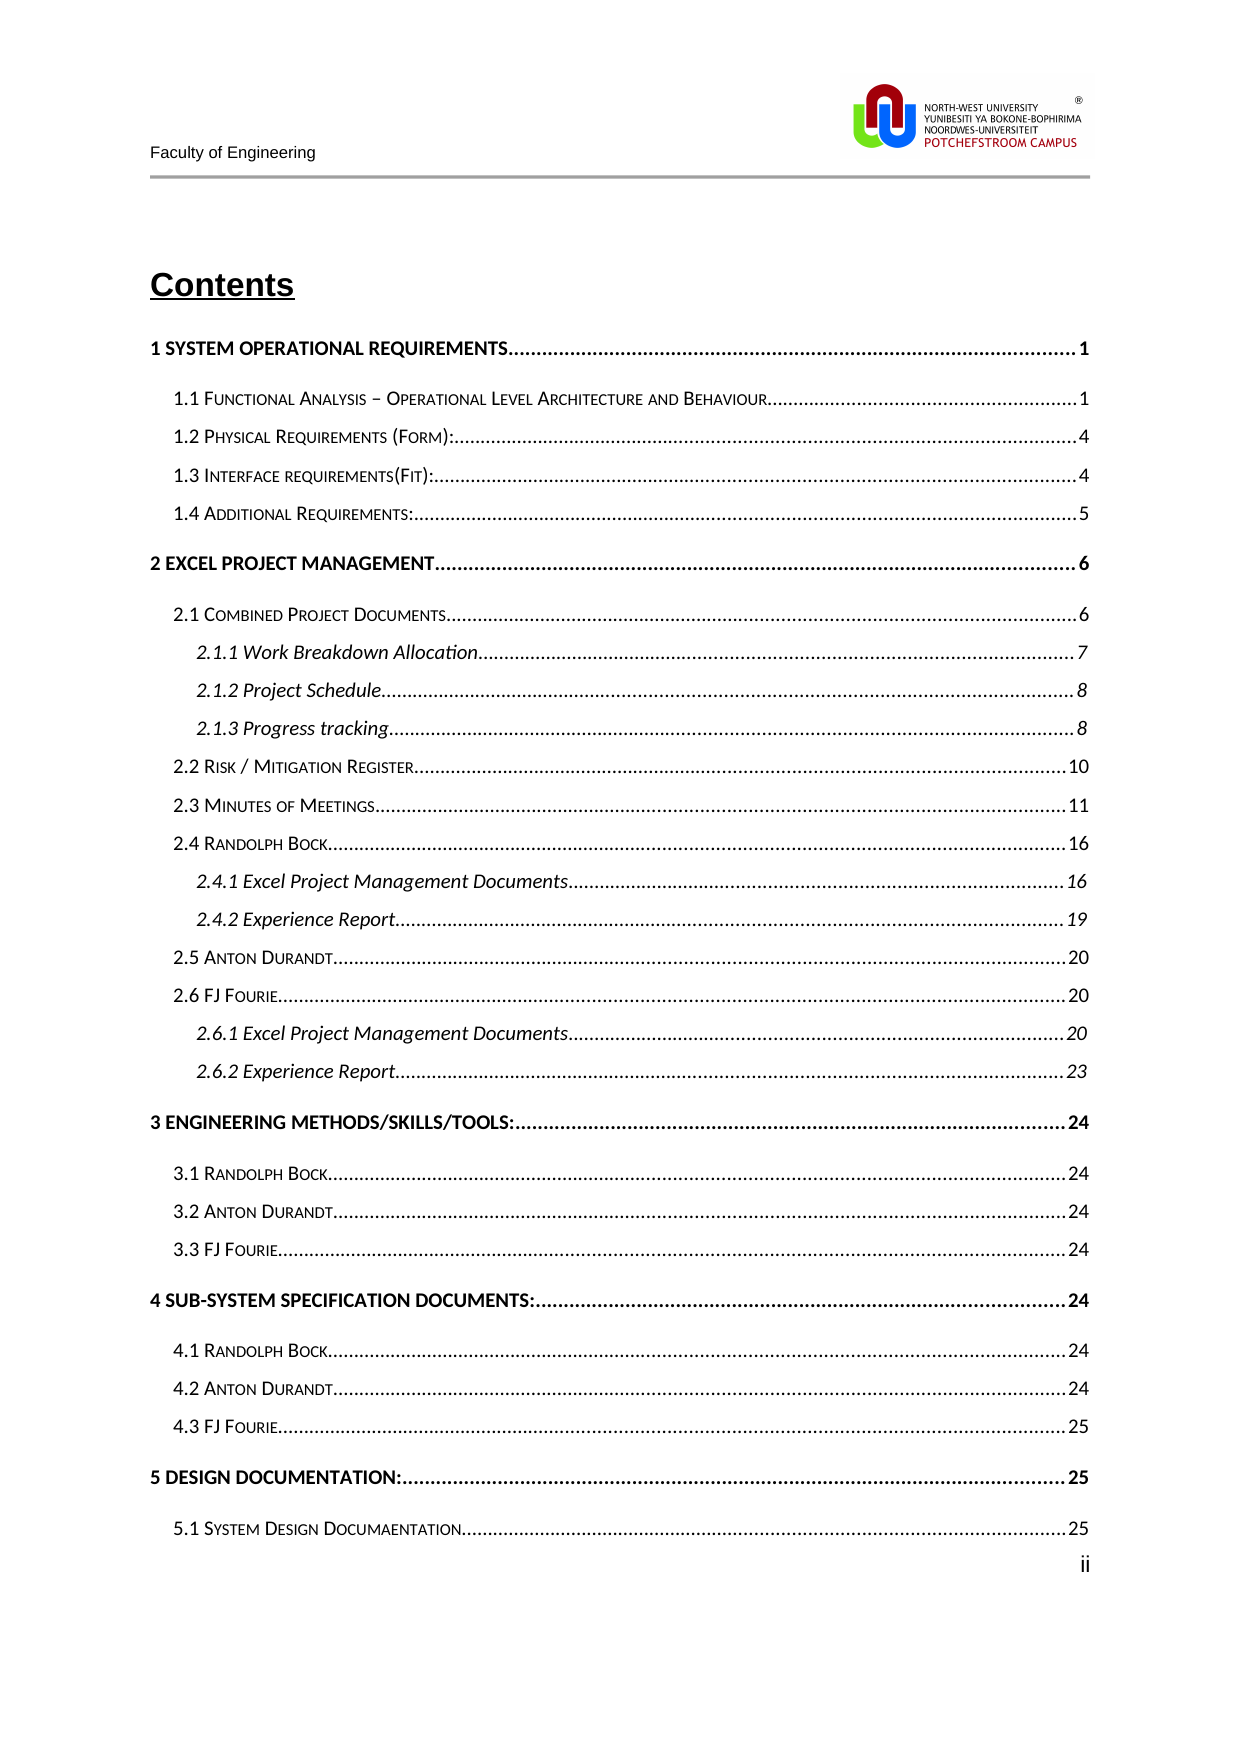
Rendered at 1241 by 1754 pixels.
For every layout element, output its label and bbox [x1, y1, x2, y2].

picture [840, 73, 1095, 159]
